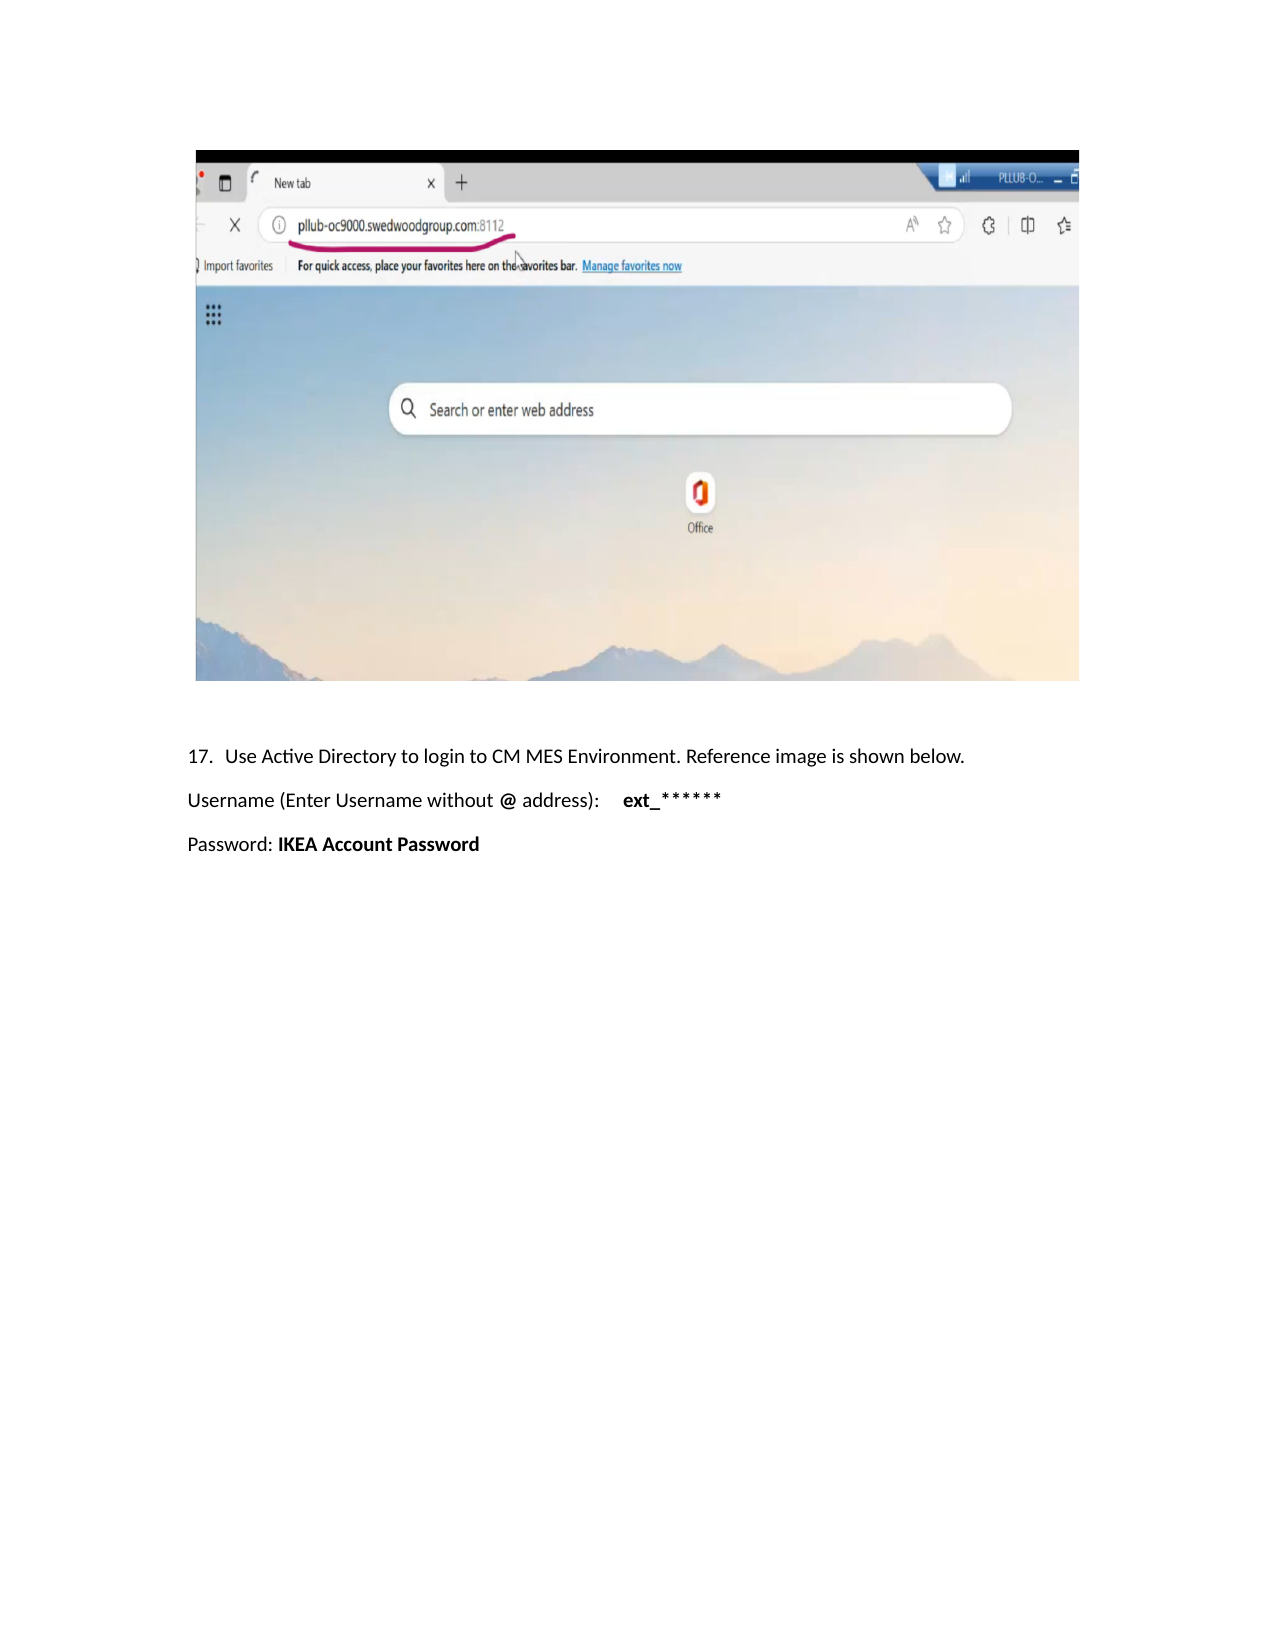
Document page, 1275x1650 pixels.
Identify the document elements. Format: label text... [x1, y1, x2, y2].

text Username (Enter Username without @ address): ext_****** [187, 787, 1125, 813]
picture [195, 150, 1080, 681]
text Password: IKEA Account Password [187, 831, 1125, 857]
list Use Active Directory to login to CM MES Environment. Reference image is shown below. [187, 743, 1125, 769]
